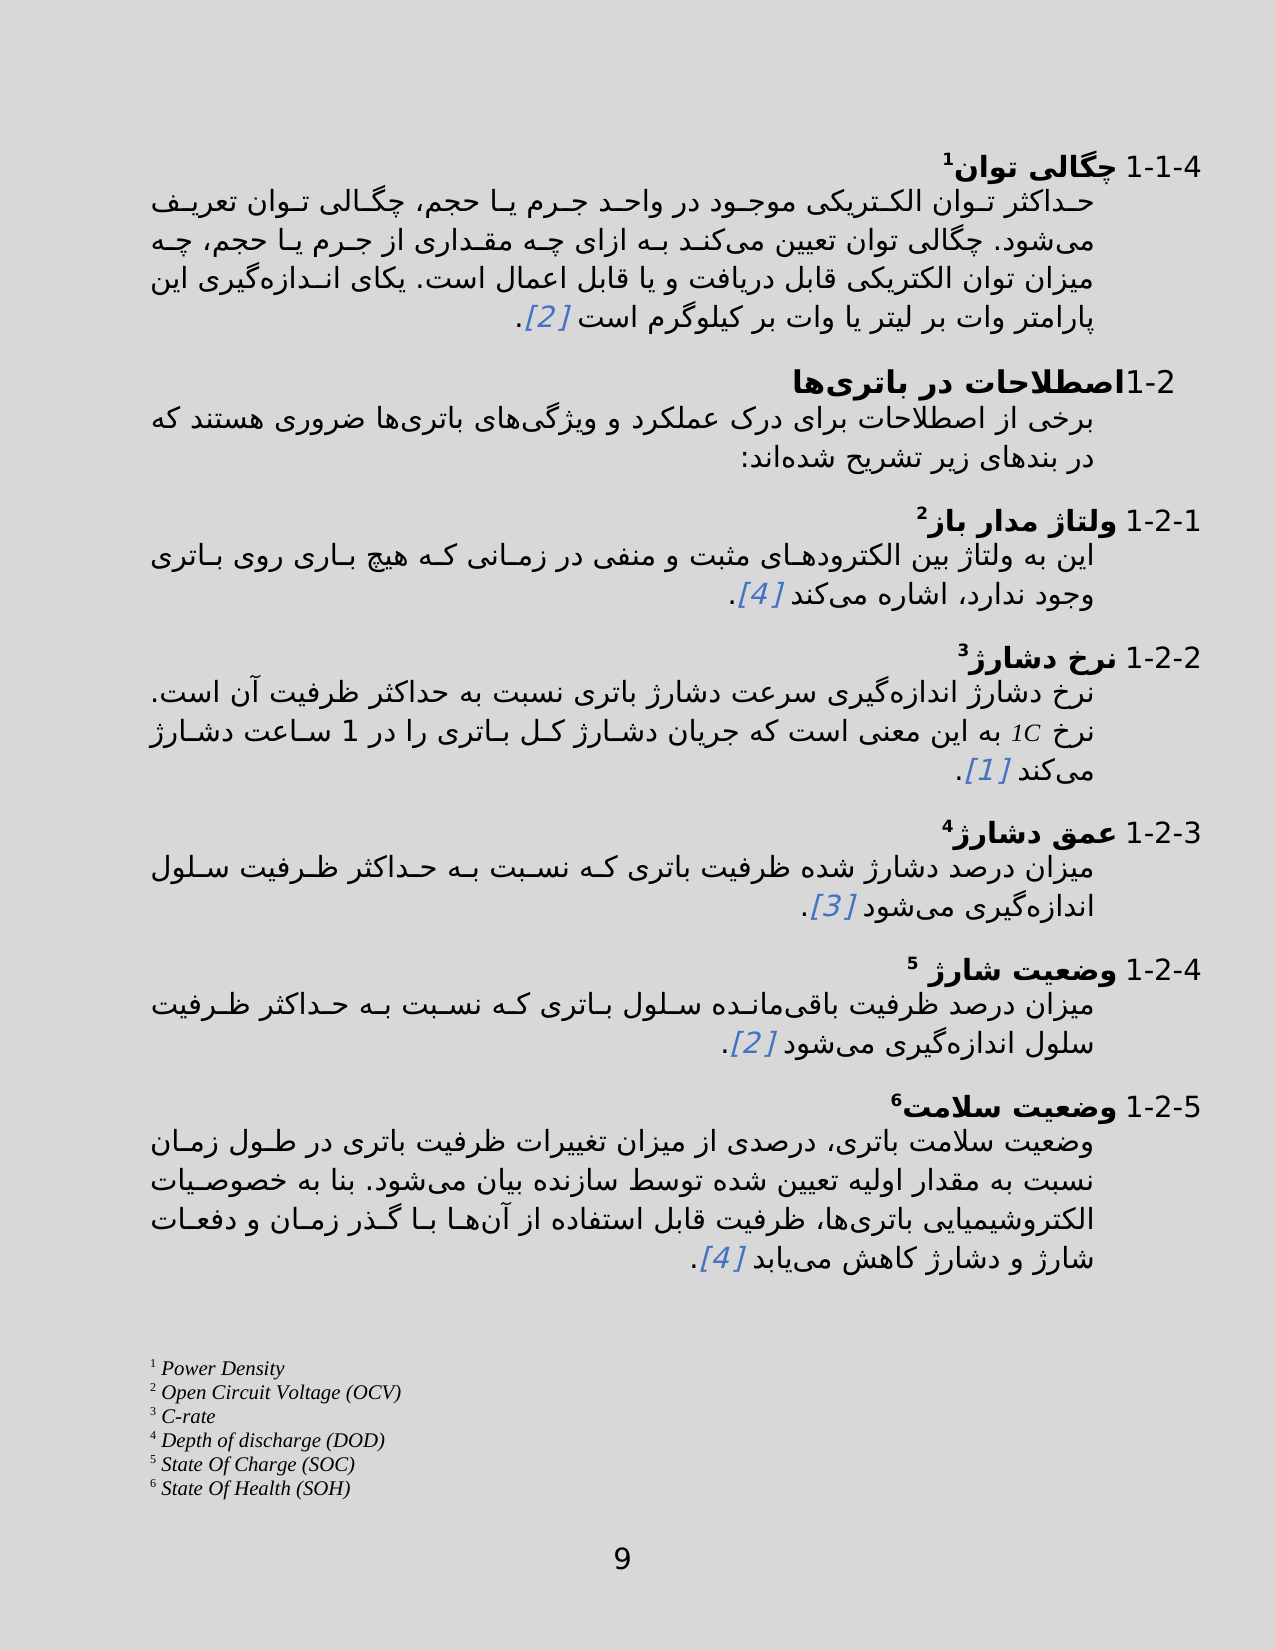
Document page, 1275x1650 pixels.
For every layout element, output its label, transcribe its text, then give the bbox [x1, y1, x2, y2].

text اصطلاحات در باتری‌ها [150, 365, 1125, 401]
subtitle چگالی توان [150, 150, 1125, 184]
text میزان درصد دشارژ شده ظرفیت باتری که نسبت به حداکثر ظرفیت سلول اندازه‌گیری می‌شود [3]. [150, 851, 1095, 924]
subtitle وضعیت شارژ [150, 954, 1125, 988]
text وضعیت سلامت باتری، درصدی از میزان تغییرات ظرفیت باتری در طول زمان نسبت به مقدار اولیه تعیین شده توسط سازنده بیان می‌شود. بنا به خصوصیات الکتروشیمیایی باتری‌ها، ظرفیت قابل استفاده از آن‌ها با گذر زمان و دفعات شارژ و دشارژ کاهش می‌یابد [4]. [150, 1124, 1095, 1275]
text برخی از اصطلاحات برای درک عملکرد و ویژگی‌های باتری‌ها ضروری هستند که در بندهای زیر تشریح شده‌اند: [150, 401, 1095, 474]
text حداکثر توان الکتریکی موجود در واحد جرم یا حجم، چگالی توان تعریف می‌شود. چگالی توان تعیین می‌کند به ازای چه مقداری از جرم یا حجم، چه میزان توان الکتریکی قابل دریافت و یا قابل اعمال است. یکای اندازه‌گیری این پارامتر وات بر لیتر یا وات بر کیلوگرم است [2]. [150, 184, 1095, 335]
text میزان درصد ظرفیت باقی‌مانده سلول باتری که نسبت به حداکثر ظرفیت سلول اندازه‌گیری می‌شود [2]. [150, 988, 1095, 1061]
subtitle ولتاژ مدار باز [150, 504, 1125, 538]
subtitle عمق دشارژ [150, 817, 1125, 851]
text این به ولتاژ بین الکترودهای مثبت و منفی در زمانی که هیچ باری روی باتری وجود ندارد، اشاره می‌کند [4]. [150, 538, 1095, 611]
subtitle وضعیت سلامت [150, 1091, 1125, 1124]
subtitle نرخ دشارژ [150, 641, 1125, 675]
text نرخ دشارژ اندازه‌گیری سرعت دشارژ باتری نسبت به حداکثر ظرفیت آن است. نرخ 1C به این معنی است که جریان دشارژ کل باتری را در 1 ساعت دشارژ می‌کند [1]. [150, 675, 1095, 787]
